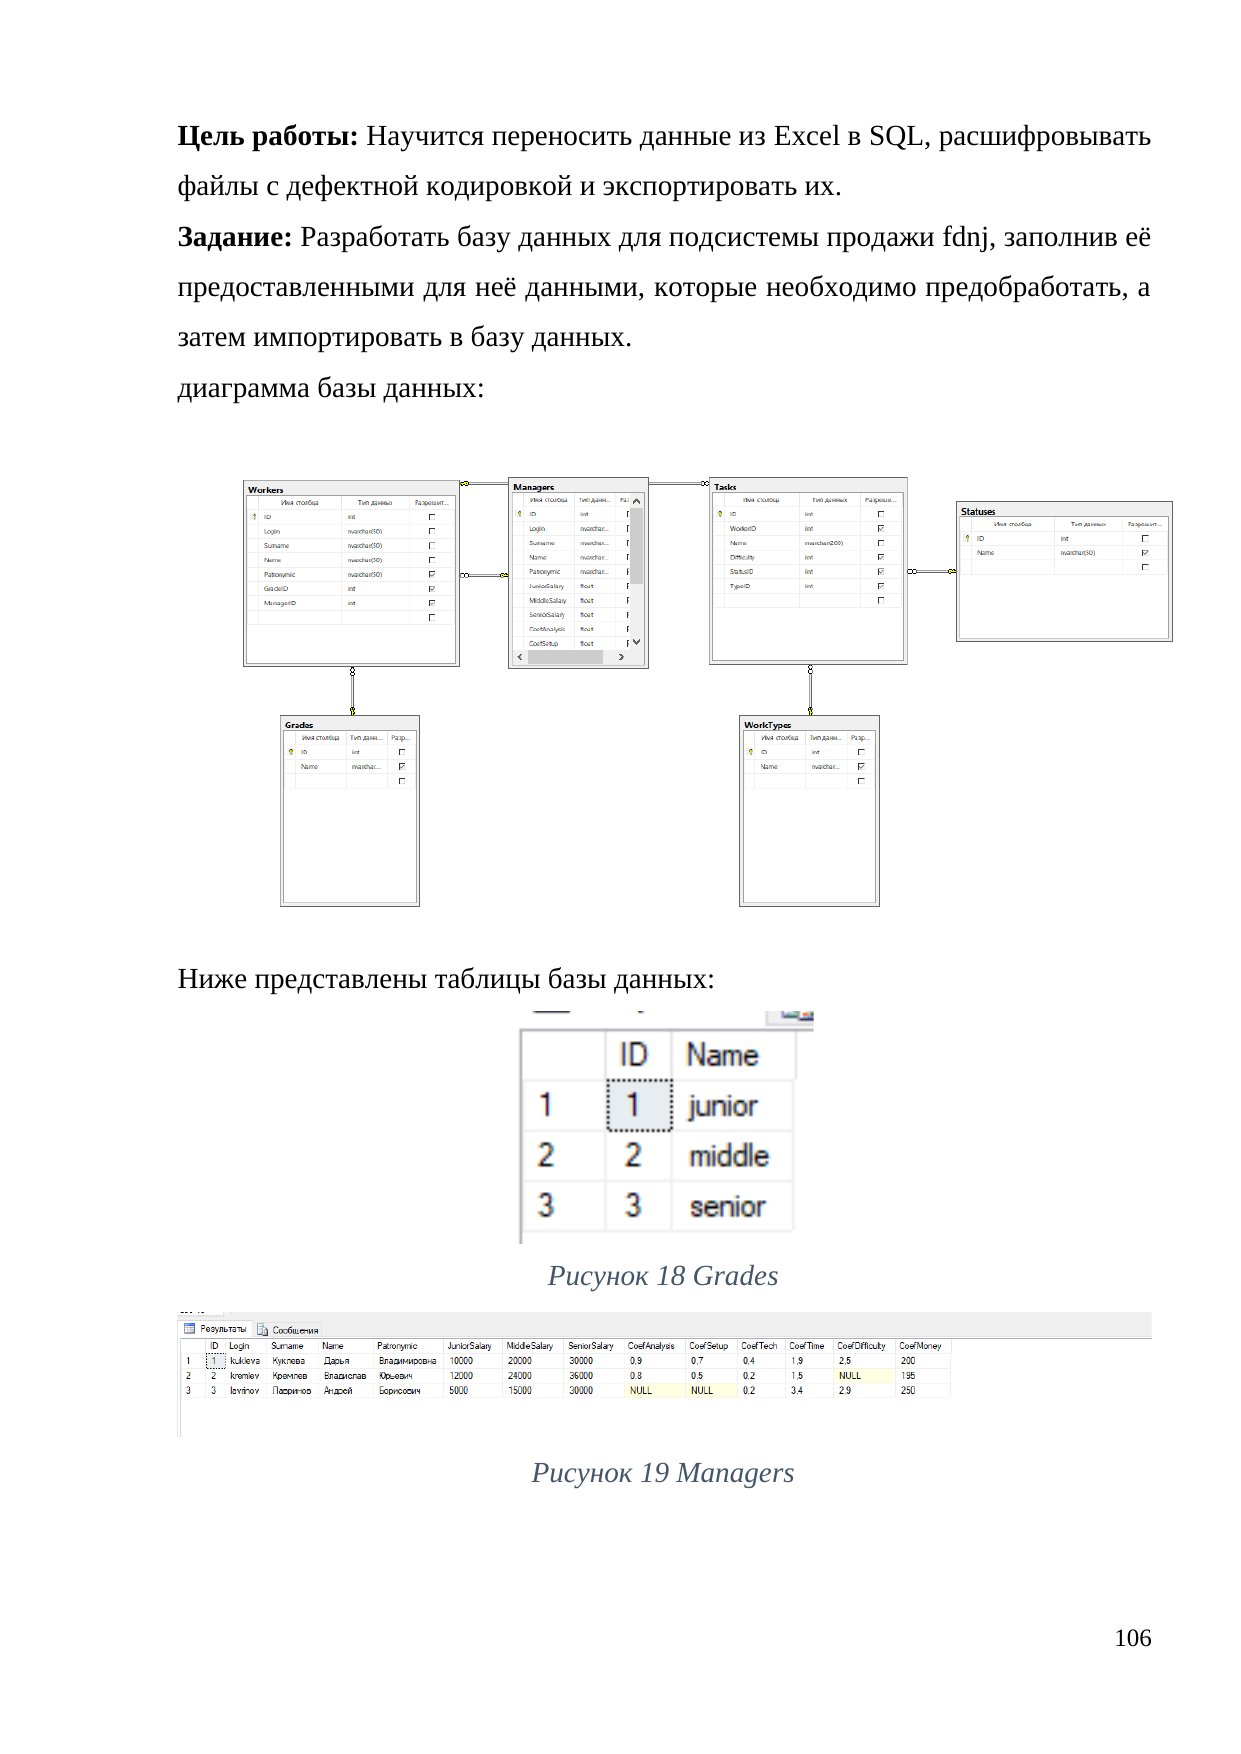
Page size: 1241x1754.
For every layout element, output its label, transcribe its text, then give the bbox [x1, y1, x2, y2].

text Ниже представлены таблицы базы данных: [177, 961, 1152, 994]
picture [177, 1312, 1152, 1437]
picture [515, 1011, 814, 1244]
text Цель работы: Научится переносить данные из Excel в SQL, расшифровывать файлы с дефектной кодировкой и экспортировать их. [177, 118, 1152, 202]
text диаграмма базы данных: [177, 370, 1152, 403]
text Задание: Разработать базу данных для подсистемы продажи fdnj, заполнив её предоставленными для неё данными, которые необходимо предобработать, а затем импортировать в базу данных. [177, 219, 1152, 353]
picture [177, 420, 1234, 947]
